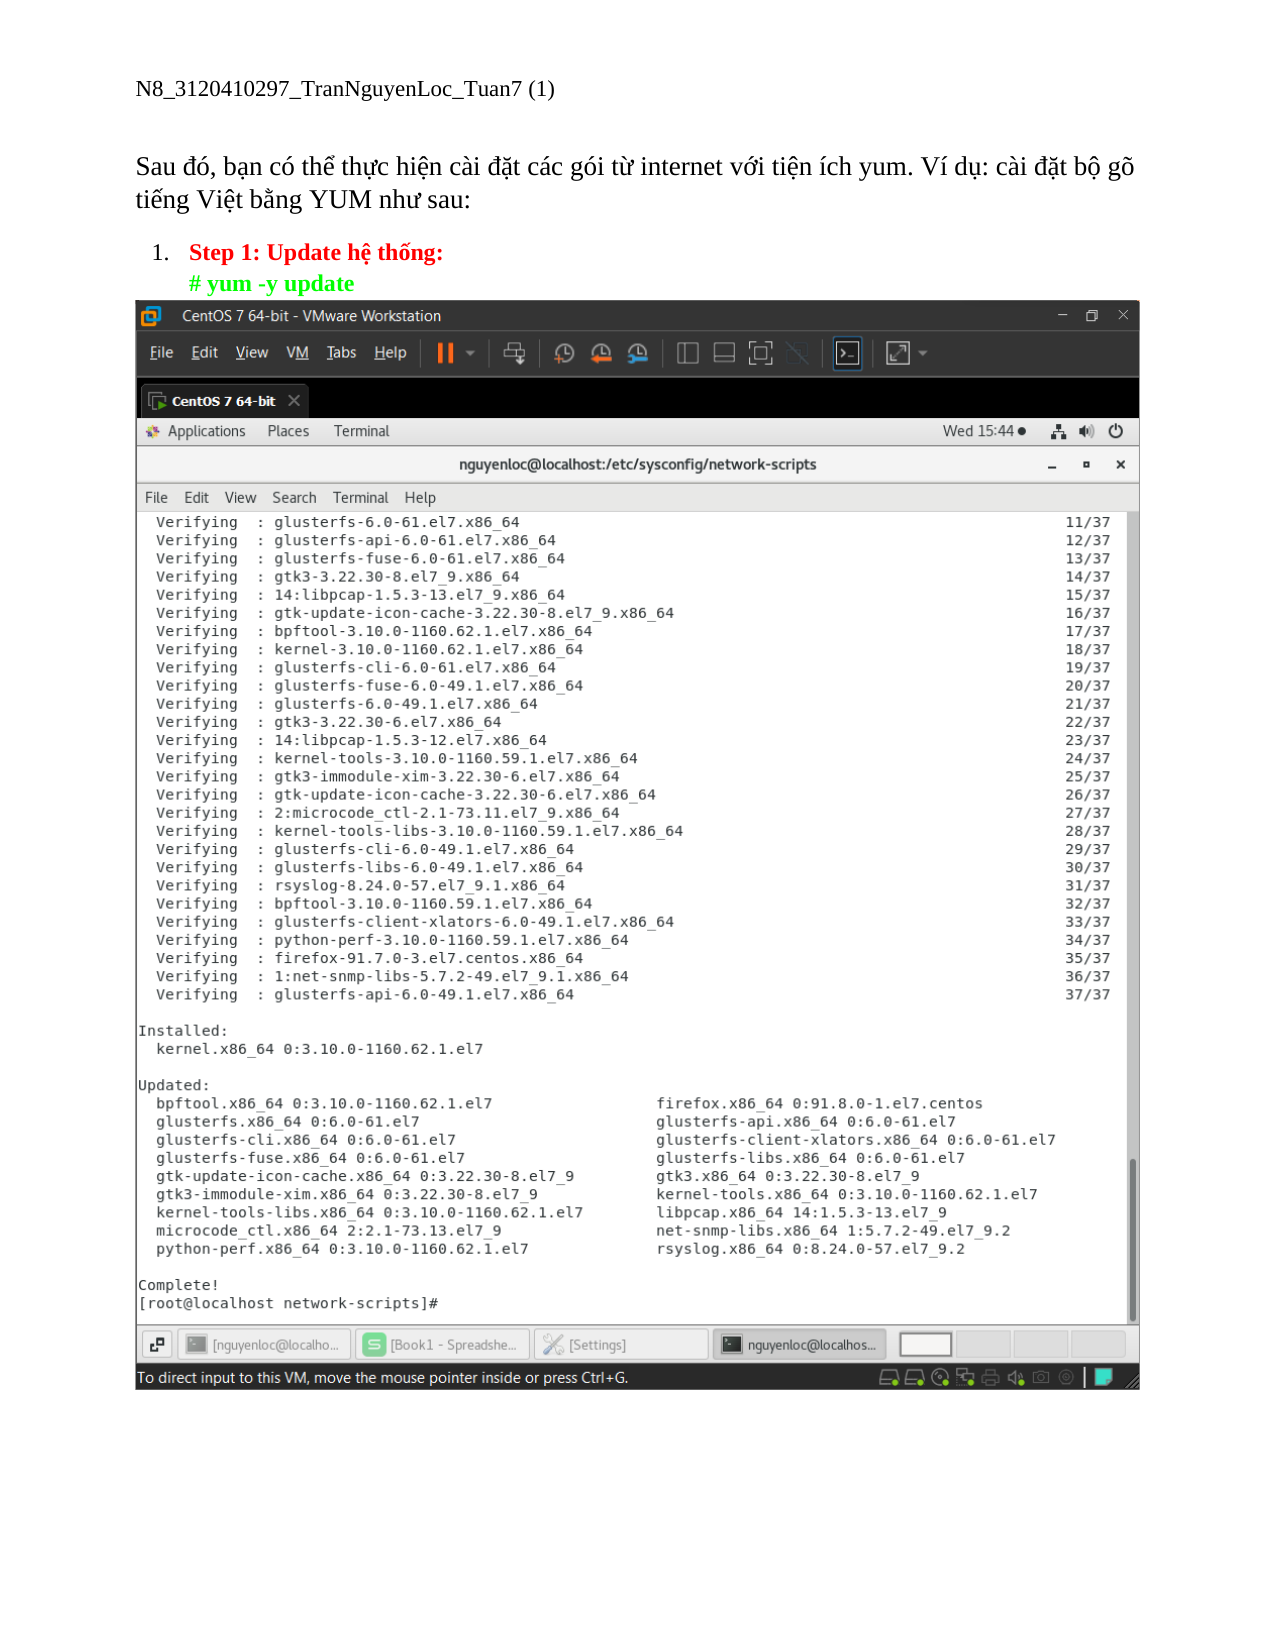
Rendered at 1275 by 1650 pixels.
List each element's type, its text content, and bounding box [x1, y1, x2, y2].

text Sau đó, bạn có thể thực hiện cài đặt các gói từ internet với tiện ích yum. Ví dụ: cài đặt bộ gõ tiếng Việt bằng YUM như sau: [135, 150, 1139, 215]
picture [135, 300, 1140, 1390]
list Step 1: Update hệ thống: # yum -y update [151, 237, 444, 296]
